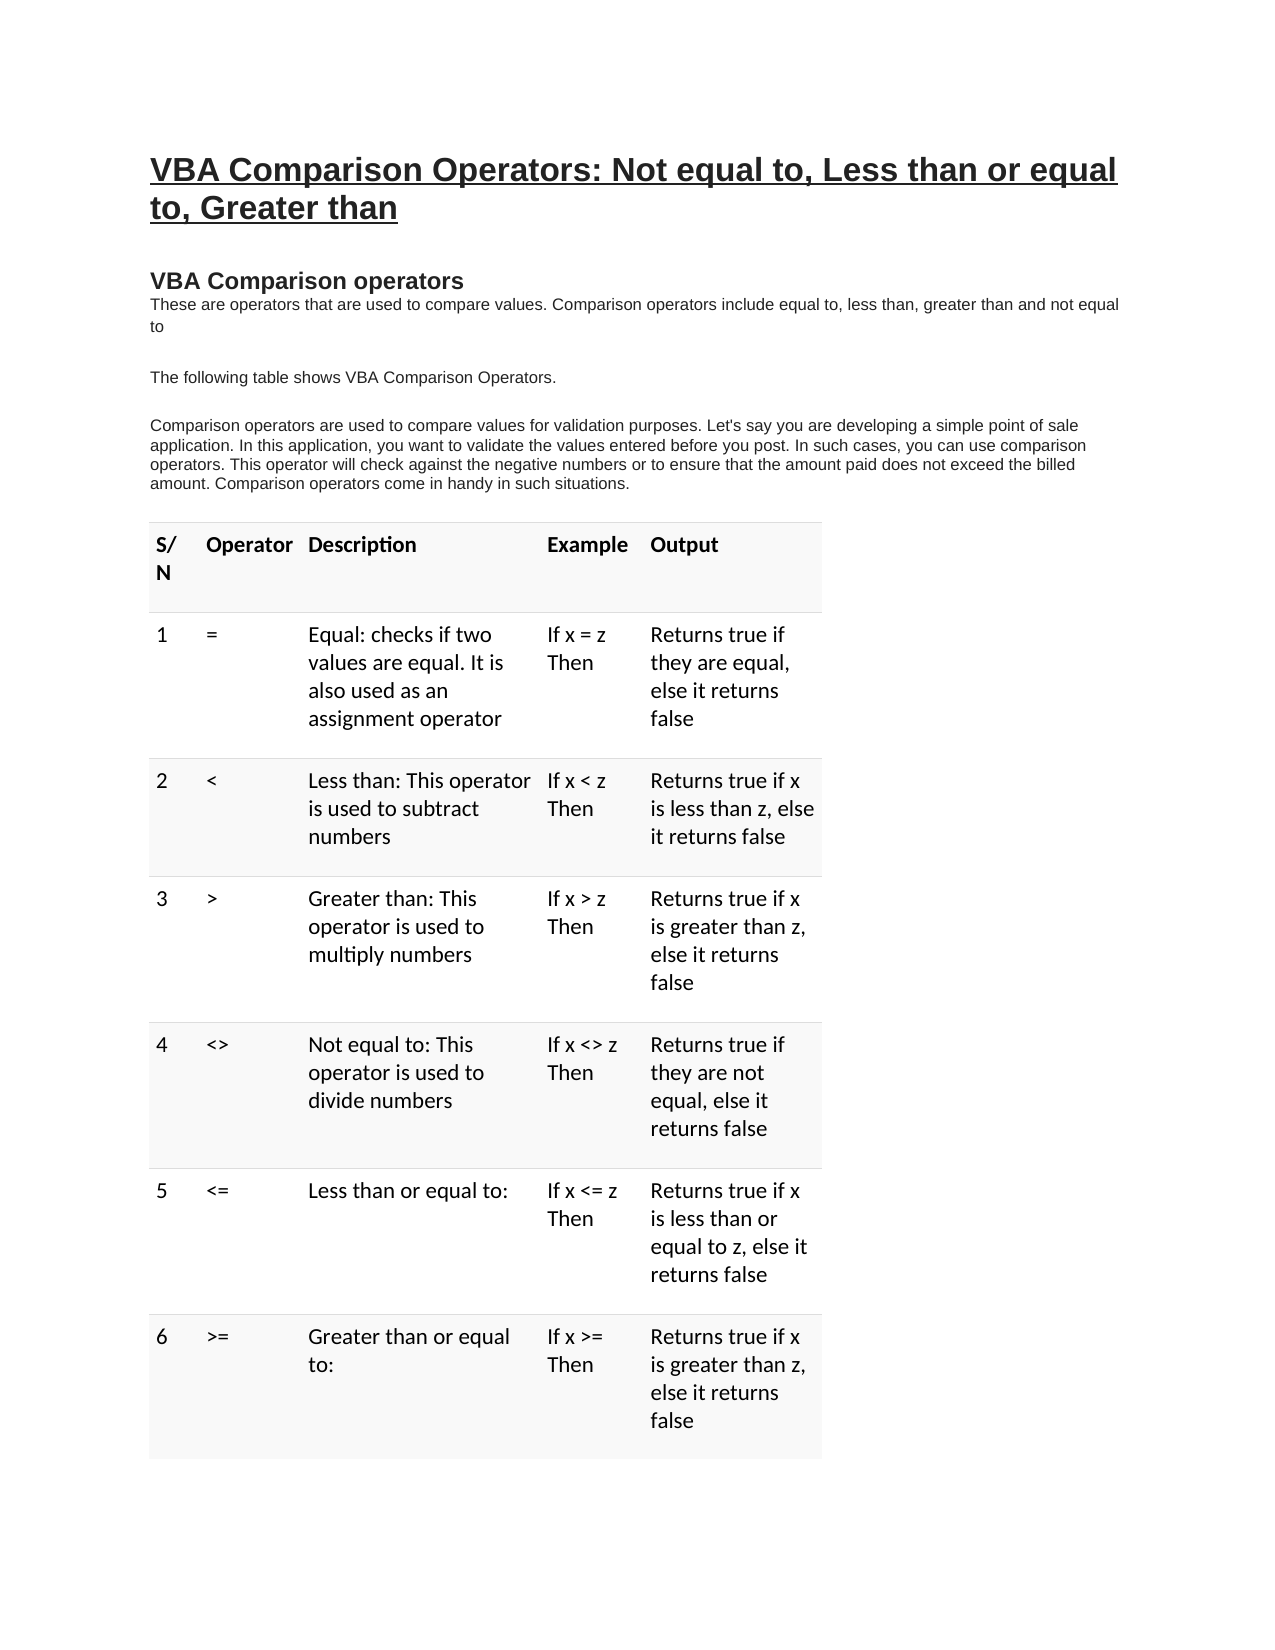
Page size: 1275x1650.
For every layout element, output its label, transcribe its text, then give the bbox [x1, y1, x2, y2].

text Comparison operators are used to compare values for validation purposes. Let's say you are developing a simple point of sale application. In this application, you want to validate the values entered before you post. In such cases, you can use comparison operators. This operator will check against the negative numbers or to ensure that the amount paid does not exceed the billed amount. Comparison operators come in handy in such situations. [150, 416, 1125, 493]
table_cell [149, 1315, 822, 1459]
text The following table shows VBA Comparison Operators. [150, 368, 1125, 387]
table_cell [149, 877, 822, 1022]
subtitle VBA Comparison operators [150, 256, 1125, 295]
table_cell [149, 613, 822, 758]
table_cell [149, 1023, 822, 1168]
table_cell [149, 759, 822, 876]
subtitle VBA Comparison Operators: Not equal to, Less than or equal to, Greater than [150, 150, 1125, 227]
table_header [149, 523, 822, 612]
text These are operators that are used to compare values. Comparison operators include equal to, less than, greater than and not equal to [150, 295, 1125, 336]
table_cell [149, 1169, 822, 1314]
